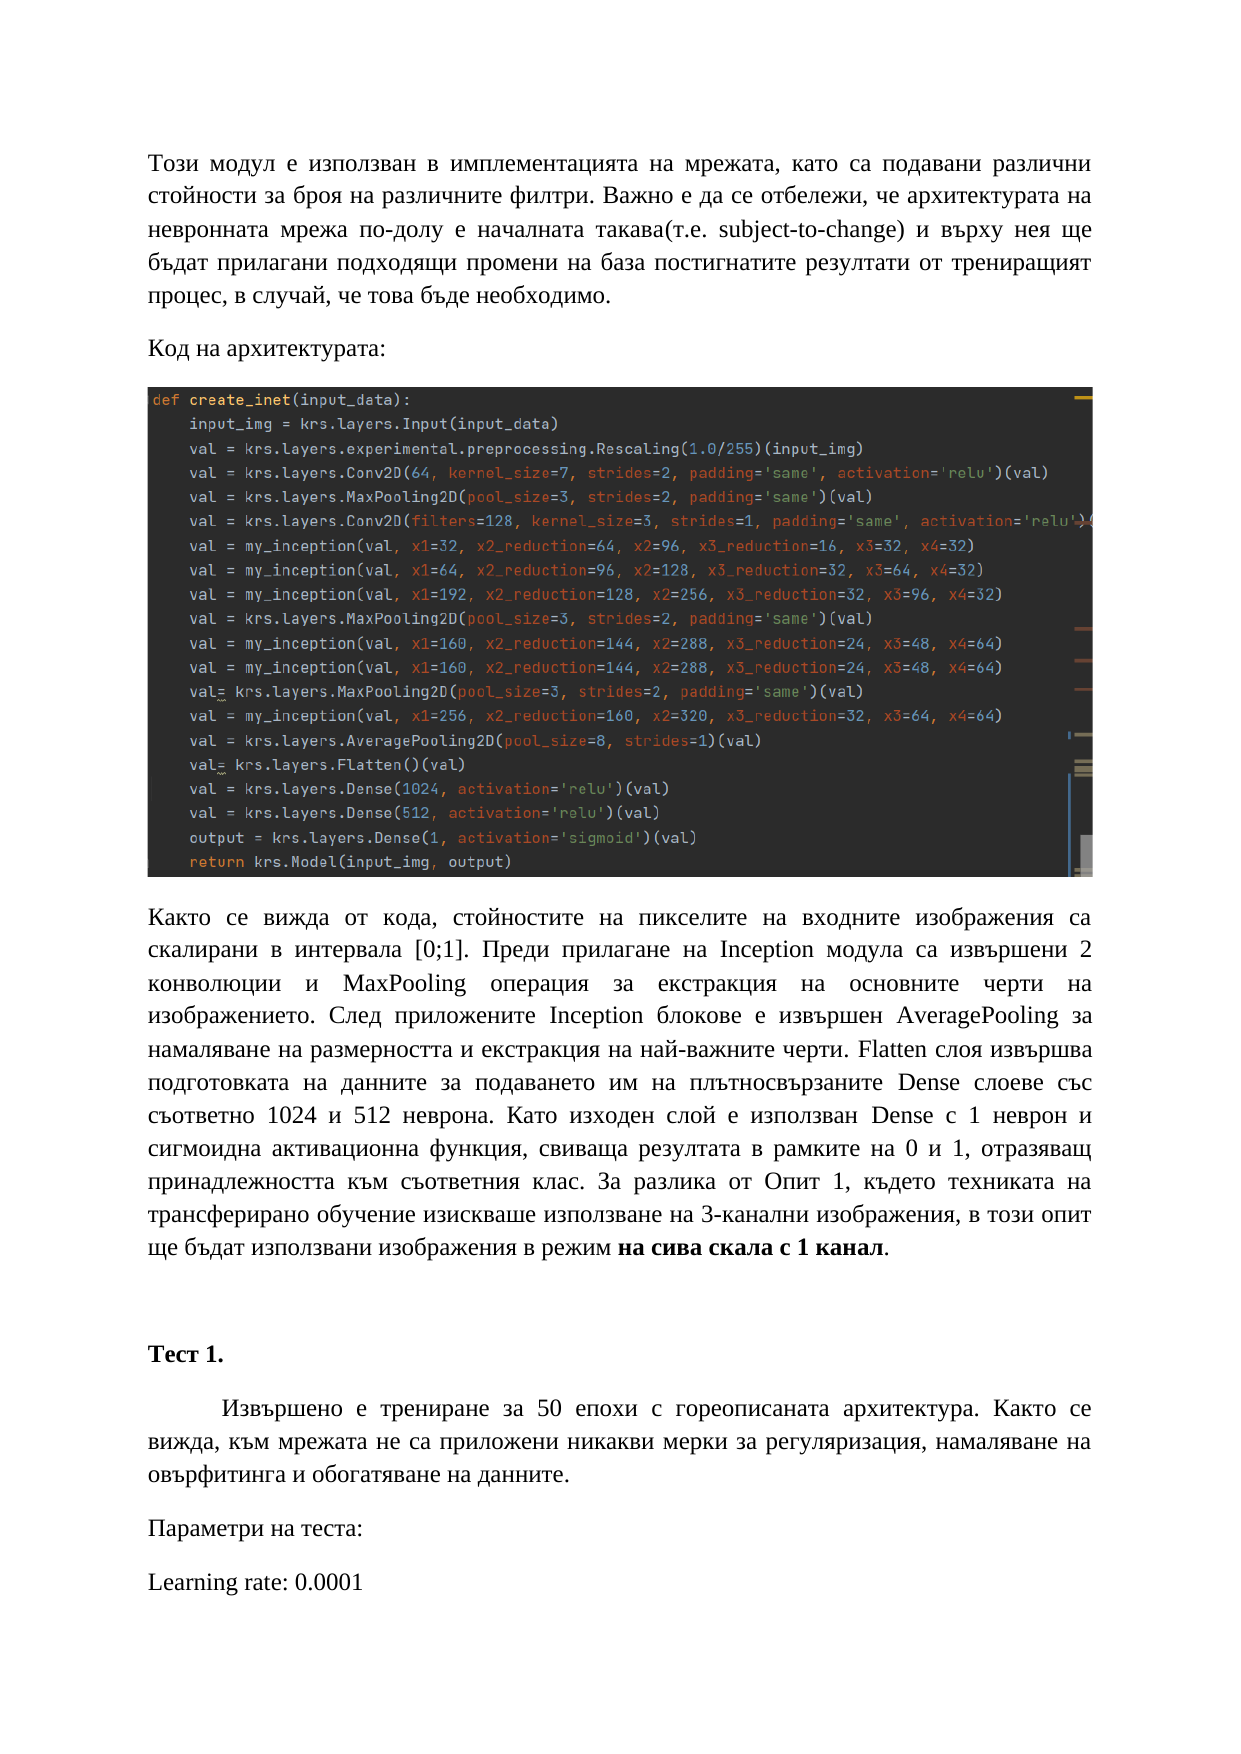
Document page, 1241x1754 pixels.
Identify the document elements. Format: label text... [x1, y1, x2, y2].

text Learning rate: 0.0001 [148, 1567, 1093, 1596]
text Този модул е използван в имплементацията на мрежата, като са подавани различни стойности за броя на различните филтри. Важно е да се отбележи, че архитектурата на невронната мрежа по-долу е началната такава(т.е. subject-to-change) и върху нея ще бъдат прилагани подходящи промени на база постигнатите резултати от трениращият процес, в случай, че това бъде необходимо. [148, 148, 1093, 308]
text Код на архитектурата: [148, 333, 1093, 362]
text Тест 1. [148, 1339, 1093, 1368]
text Извършено е трениране за 50 епохи с гореописаната архитектура. Както се вижда, към мрежата не са приложени никакви мерки за регуляризация, намаляване на овърфитинга и обогатяване на данните. [148, 1393, 1093, 1488]
text Параметри на теста: [148, 1513, 1093, 1542]
text Както се вижда от кода, стойностите на пикселите на входните изображения са скалирани в интервала [0;1]. Преди прилагане на Inception модула са извършени 2 конволюции и MaxPooling операция за екстракция на основните черти на изображението. След приложените Inception блокове е извършен AveragePooling за намаляване на размерността и екстракция на най-важните черти. Flatten слоя извършва подготовката на данните за подаването им на плътносвързаните Dense слоеве със съответно 1024 и 512 неврона. Като изходен слой е използван Dense с 1 неврон и сигмоидна активационна функция, свиваща резултата в рамките на 0 и 1, отразяващ принадлежността към съответния клас. За разлика от Опит 1, където техниката на трансферирано обучение изискваше използване на 3-канални изображения, в този опит ще бъдат използвани изображения в режим на сива скала с 1 канал. [148, 902, 1093, 1261]
picture [147, 387, 1093, 877]
